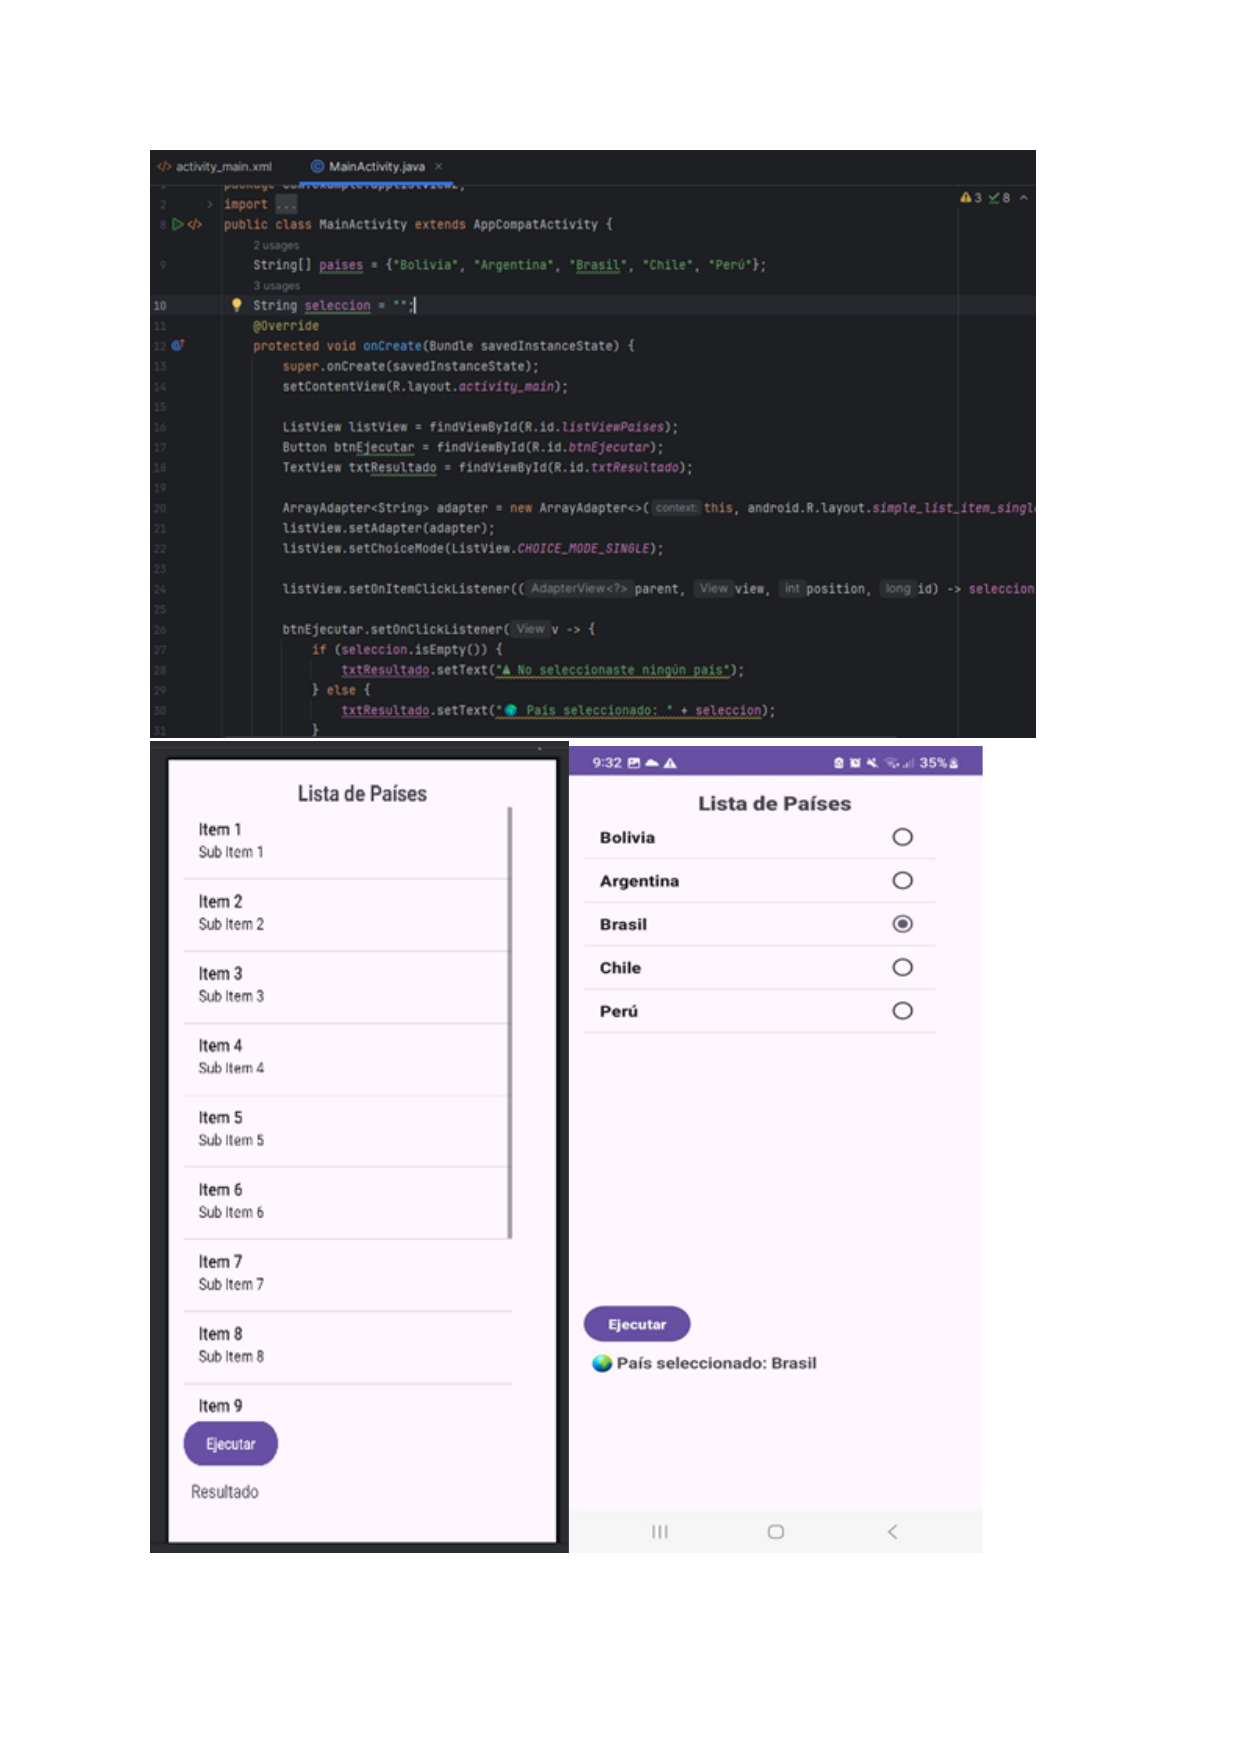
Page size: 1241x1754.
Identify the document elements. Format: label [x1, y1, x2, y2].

picture [150, 741, 983, 1553]
picture [150, 150, 1036, 738]
